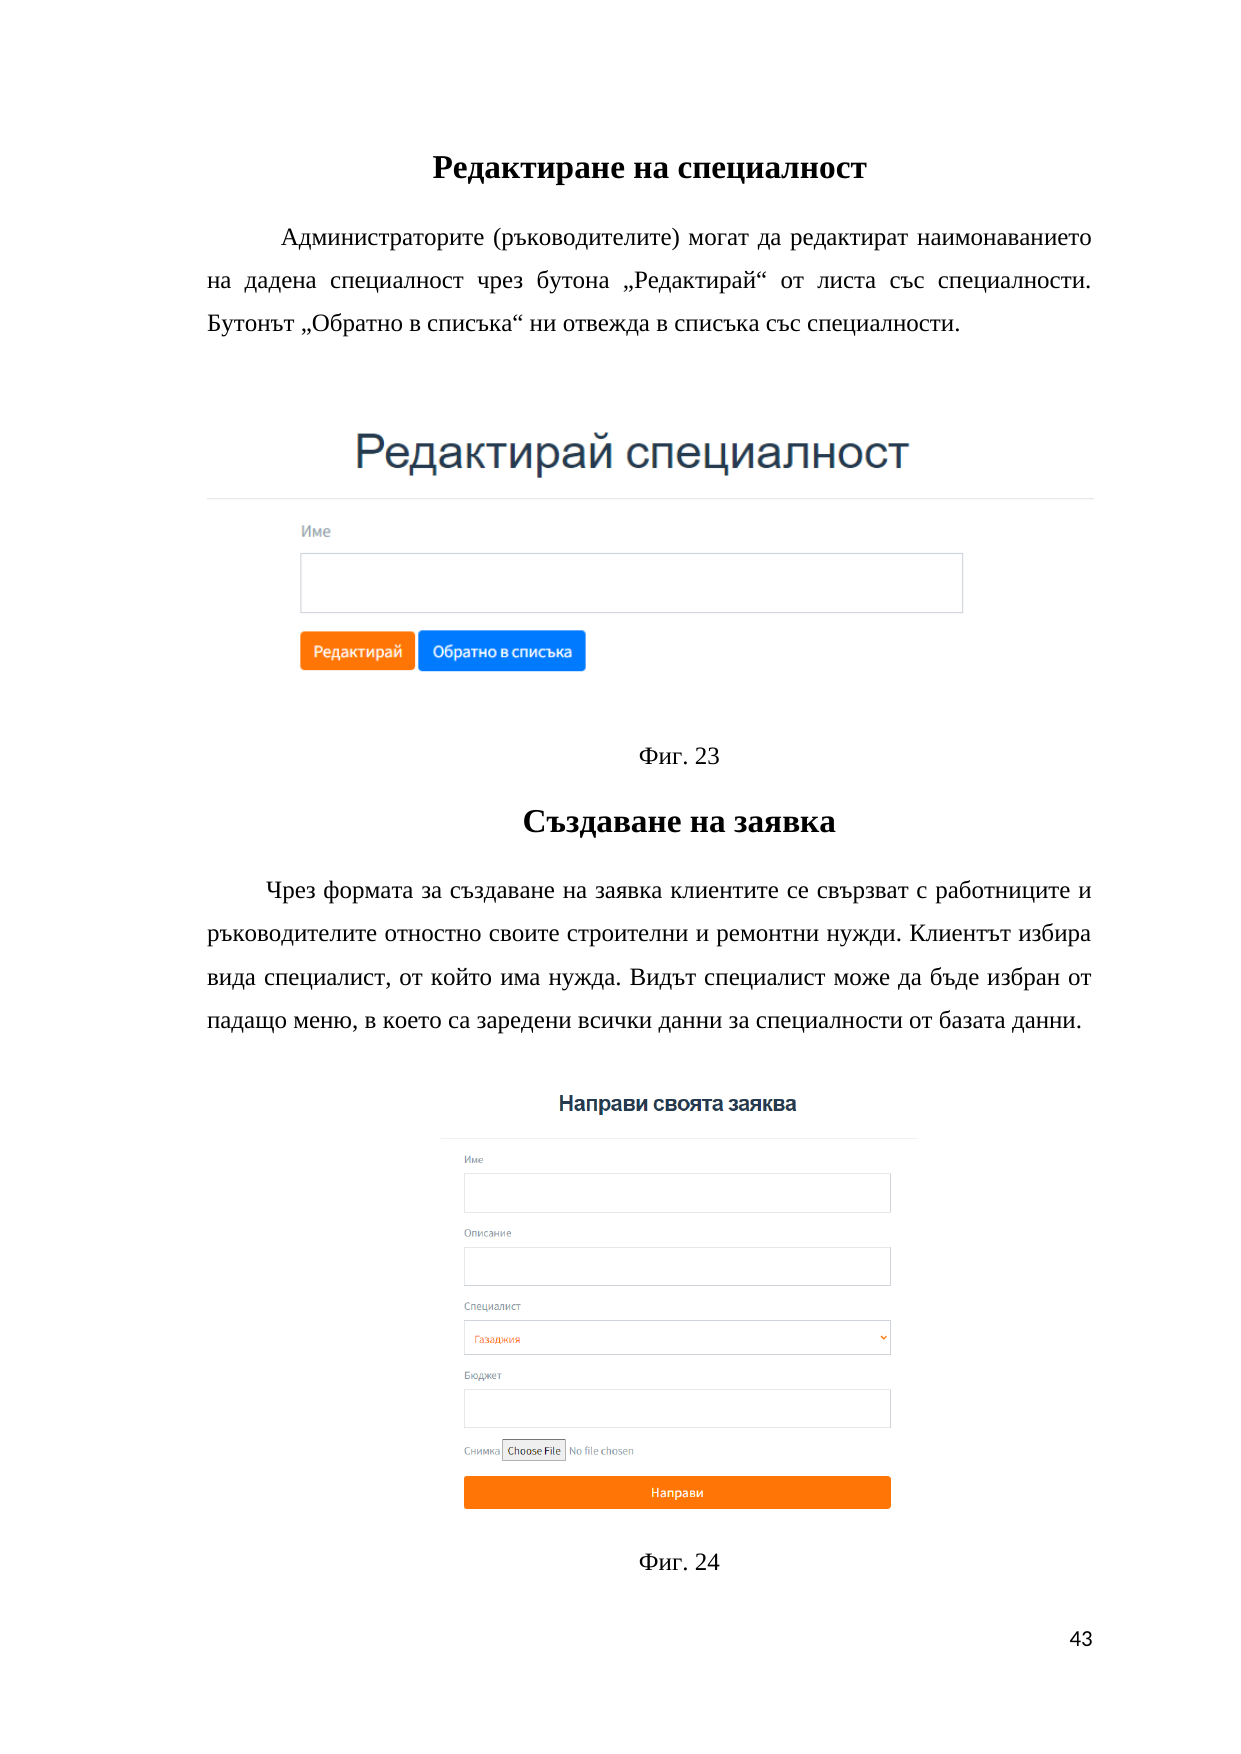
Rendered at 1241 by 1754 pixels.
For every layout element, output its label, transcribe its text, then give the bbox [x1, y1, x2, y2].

text Създаване на заявка [266, 801, 1092, 839]
text Фиг. 23 [266, 741, 1092, 770]
text Администраторите (ръководителите) могат да редактират наимонаванието на дадена специалност чрез бутона „Редактирай“ от листа със специалности. Бутонът „Обратно в списъка“ ни отвежда в списъка със специалности. [207, 222, 1092, 337]
text Фиг. 24 [266, 1547, 1092, 1576]
picture [206, 367, 1094, 711]
text Чрез формата за създаване на заявка клиентите се свързват с работниците и ръководителите отностно своите строителни и ремонтни нужди. Клиентът избира вида специалист, от който има нужда. Видът специалист може да бъде избран от падащо меню, в което са заредени всички данни за специалности от базата данни. [207, 875, 1092, 1033]
text Редактиране на специалност [207, 148, 1092, 186]
picture [440, 1064, 918, 1517]
